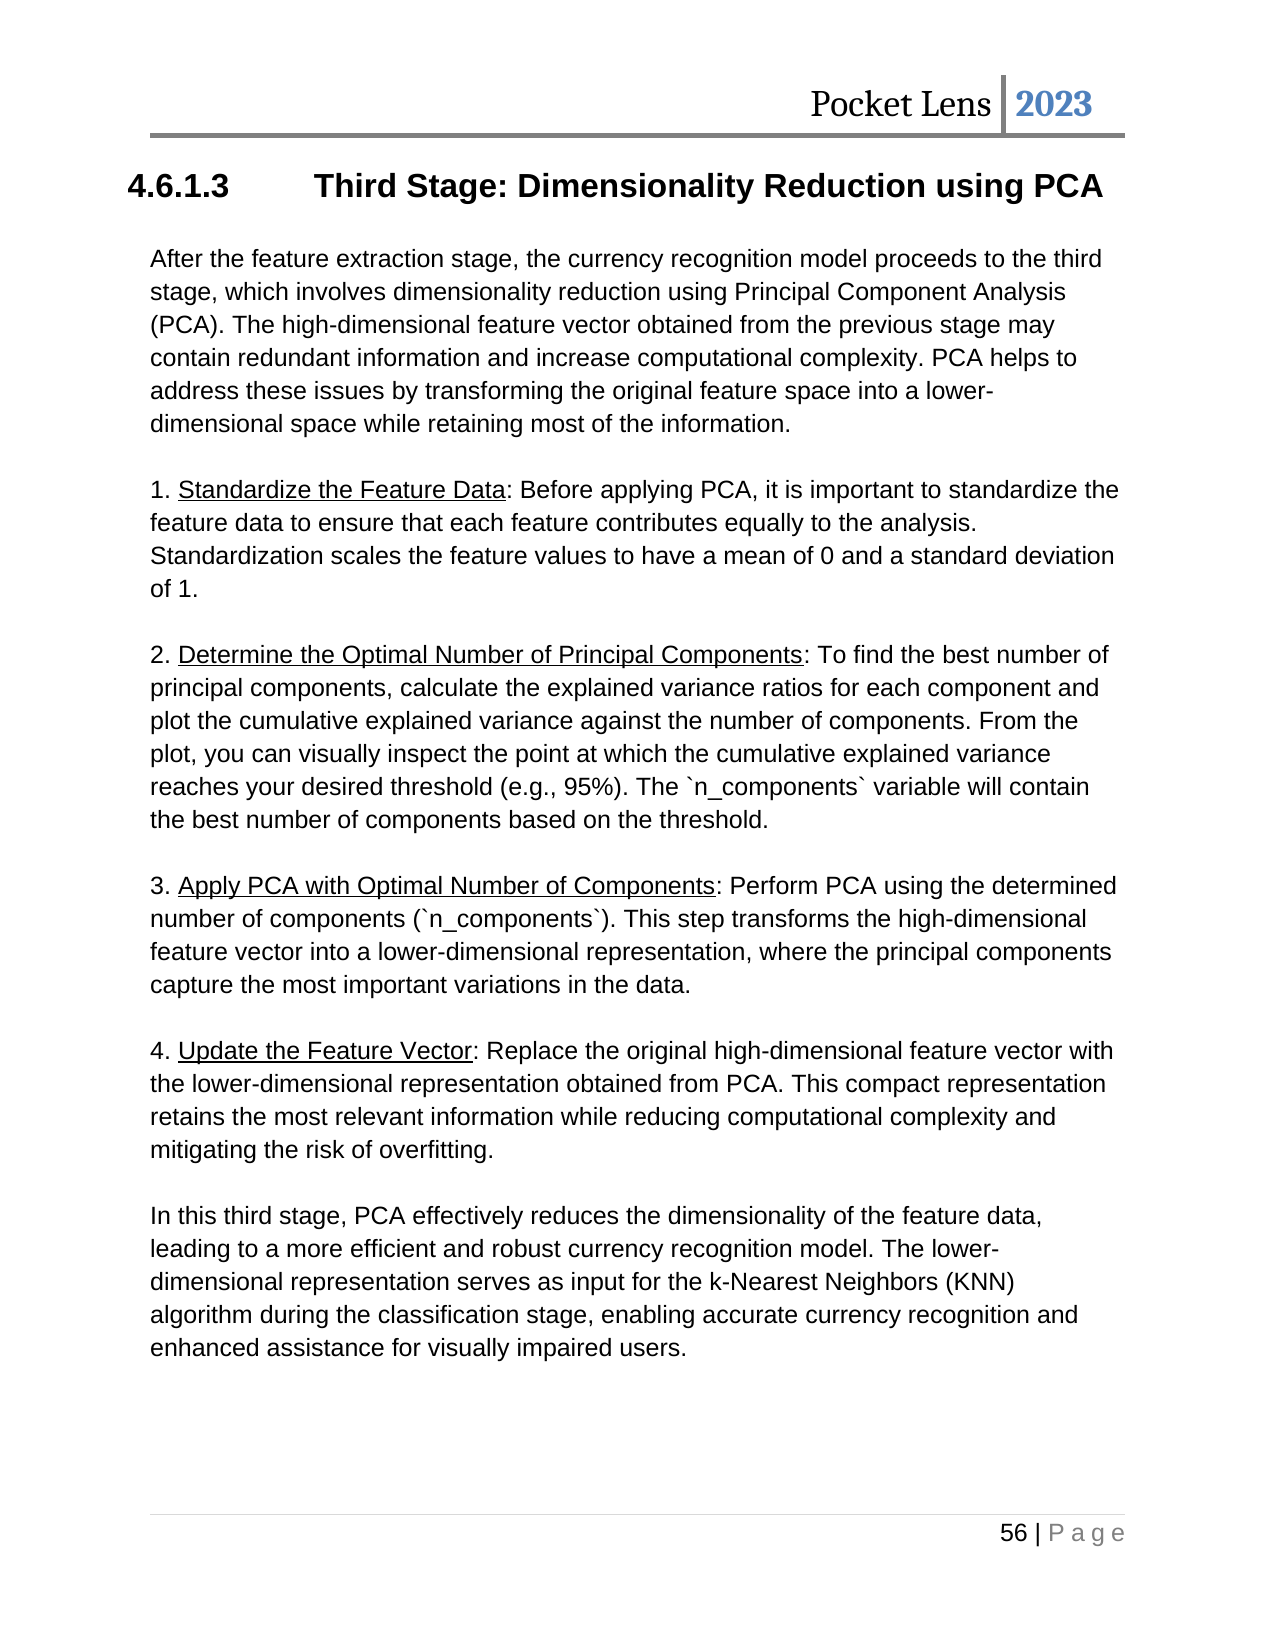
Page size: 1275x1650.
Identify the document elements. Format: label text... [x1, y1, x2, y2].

subtitle Third Stage: Dimensionality Reduction using PCA [229, 167, 1125, 205]
text After the feature extraction stage, the currency recognition model proceeds to the third stage, which involves dimensionality reduction using Principal Component Analysis (PCA). The high-dimensional feature vector obtained from the previous stage may contain redundant information and increase computational complexity. PCA helps to address these issues by transforming the original feature space into a lower-dimensional space while retaining most of the information. [150, 244, 1125, 438]
text 4. Update the Feature Vector: Replace the original high-dimensional feature vector with the lower-dimensional representation obtained from PCA. This compact representation retains the most relevant information while reducing computational complexity and mitigating the risk of overfitting. [150, 1036, 1125, 1164]
text 1. Standardize the Feature Data: Before applying PCA, it is important to standardize the feature data to ensure that each feature contributes equally to the analysis. Standardization scales the feature values to have a mean of 0 and a standard deviation of 1. [150, 475, 1125, 603]
text In this third stage, PCA effectively reduces the dimensionality of the feature data, leading to a more efficient and robust currency recognition model. The lower-dimensional representation serves as input for the k-Nearest Neighbors (KNN) algorithm during the classification stage, enabling accurate currency recognition and enhanced assistance for visually impaired users. [150, 1201, 1125, 1362]
text 2. Determine the Optimal Number of Principal Components: To find the best number of principal components, calculate the explained variance ratios for each component and plot the cumulative explained variance against the number of components. From the plot, you can visually inspect the point at which the cumulative explained variance reaches your desired threshold (e.g., 95%). The `n_components` variable will contain the best number of components based on the threshold. [150, 640, 1125, 834]
text 3. Apply PCA with Optimal Number of Components: Perform PCA using the determined number of components (`n_components`). This step transforms the high-dimensional feature vector into a lower-dimensional representation, where the principal components capture the most important variations in the data. [150, 871, 1125, 999]
